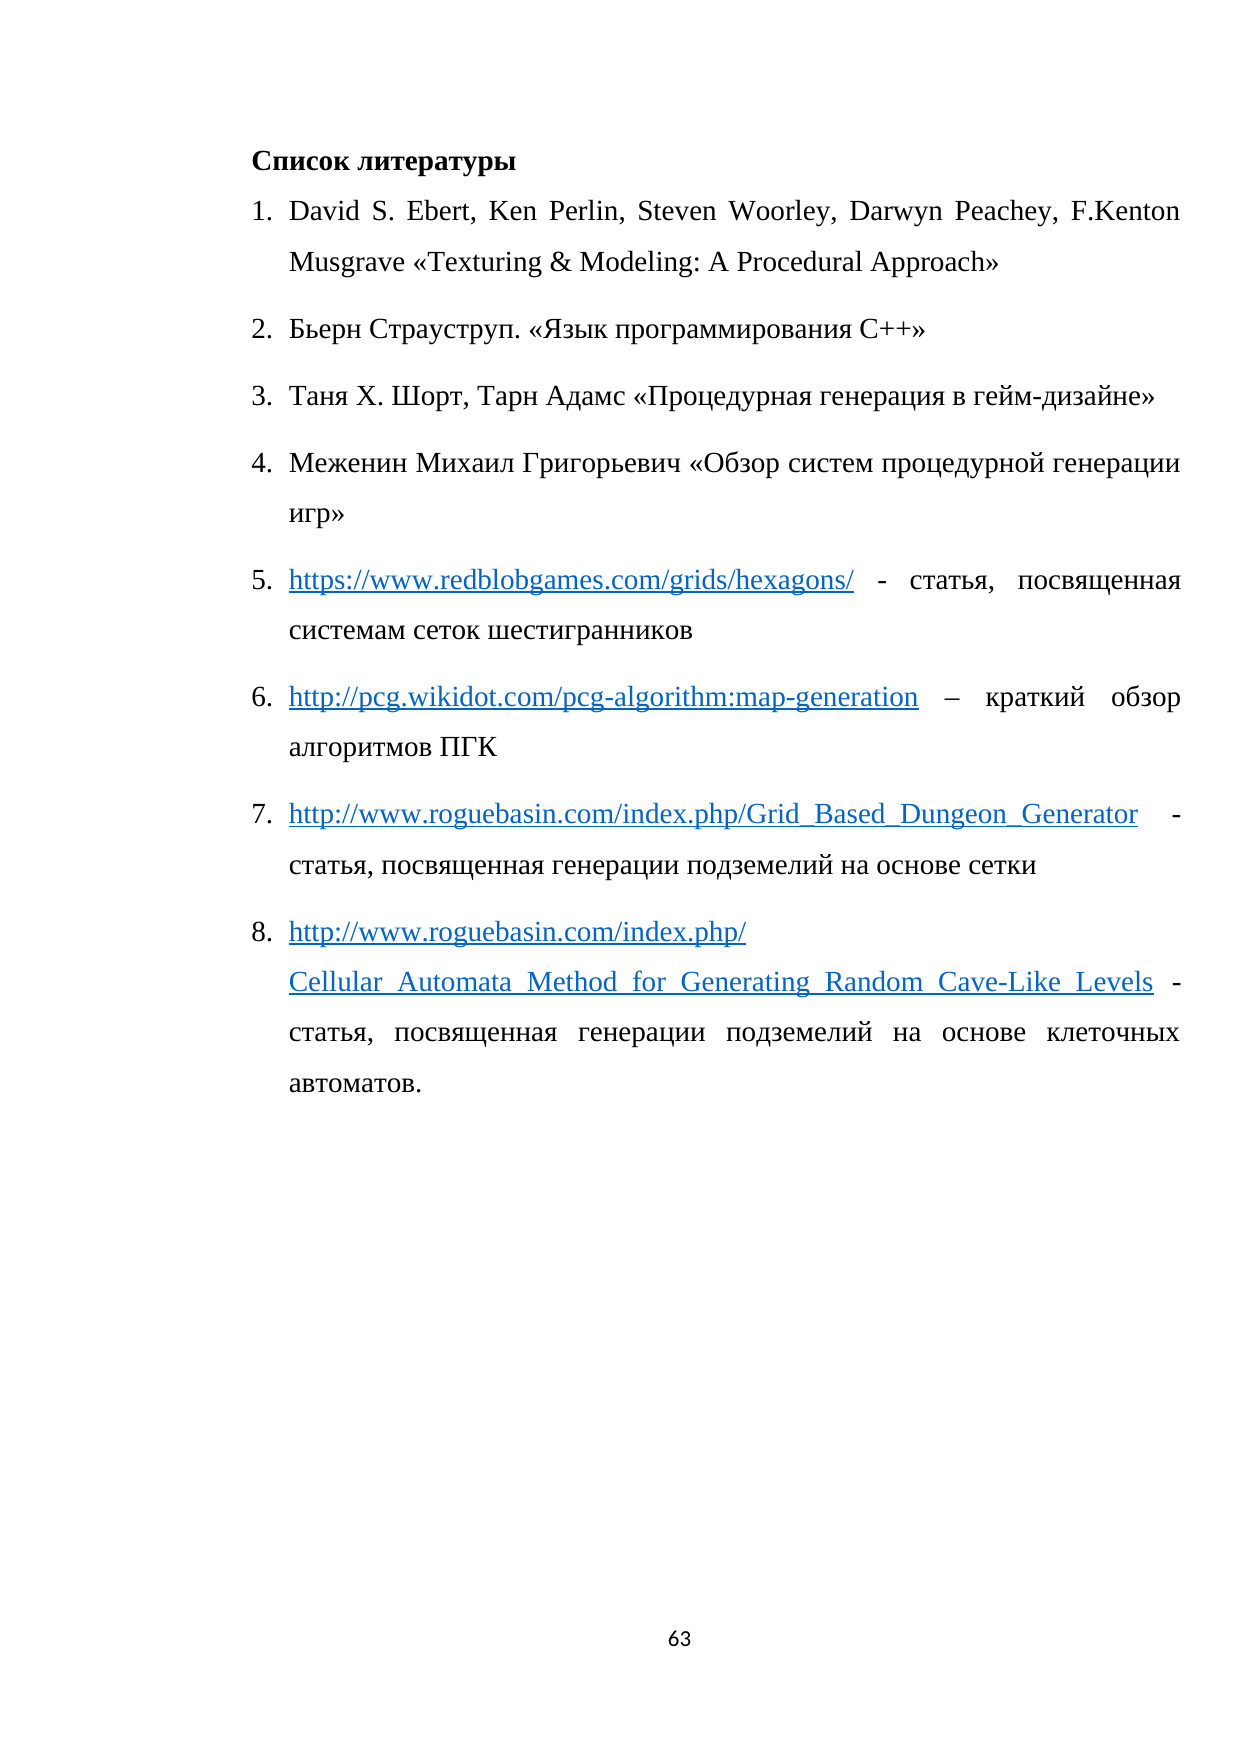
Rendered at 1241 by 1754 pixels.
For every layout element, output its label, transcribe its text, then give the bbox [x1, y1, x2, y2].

list Таня X. Шорт, Тарн Адамс «Процедурная генерация в гейм-дизайне» [251, 378, 1181, 411]
subtitle Список литературы [251, 143, 1181, 177]
list http://www.roguebasin.com/index.php/Grid_Based_Dungeon_Generator - статья, посвященная генерации подземелий на основе сетки [251, 797, 1181, 880]
list http://www.roguebasin.com/index.php/Cellular_Automata_Method_for_Generating_Random_Cave-Like_Levels - статья, посвященная генерации подземелий на основе клеточных автоматов. [251, 914, 1181, 1098]
list https://www.redblobgames.com/grids/hexagons/ - статья, посвященная системам сеток шестигранников [251, 562, 1181, 646]
list David S. Ebert, Ken Perlin, Steven Woorley, Darwyn Peachey, F.Kenton Musgrave «Texturing & Modeling: A Procedural Approach» [251, 193, 1181, 277]
list Бьерн Страуструп. «Язык программирования С++» [251, 311, 1181, 344]
list http://pcg.wikidot.com/pcg-algorithm:map-generation – краткий обзор алгоритмов ПГК [251, 679, 1181, 763]
list Меженин Михаил Григорьевич «Обзор систем процедурной генерации игр» [251, 445, 1181, 528]
